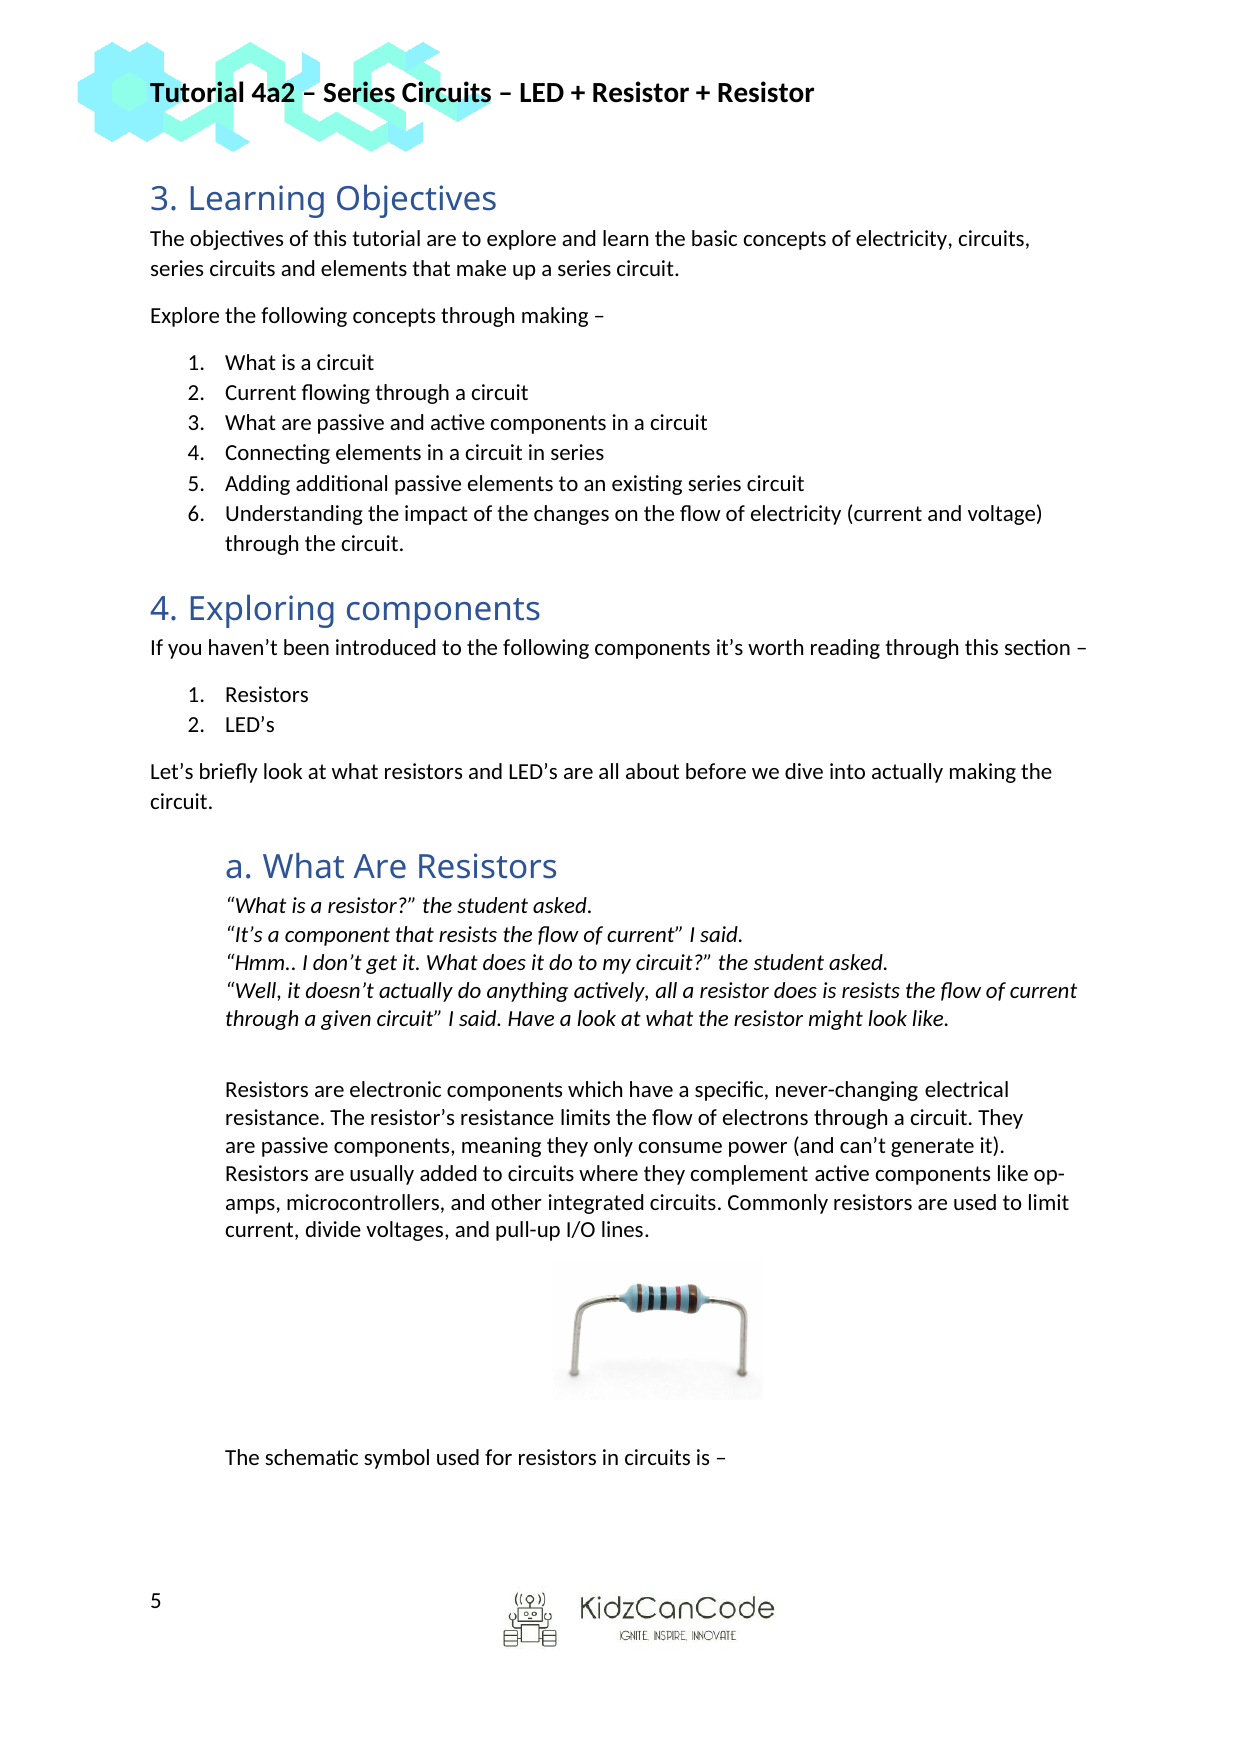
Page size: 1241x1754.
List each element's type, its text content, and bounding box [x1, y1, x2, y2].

list Current flowing through a circuit [187, 378, 1090, 406]
text Explore the following concepts through making – [150, 301, 1090, 329]
picture [497, 1586, 781, 1653]
picture [552, 1259, 764, 1400]
text Resistors are electronic components which have a specific, never-changing electrical resistance. The resistor’s resistance limits the flow of electrons through a circuit. They are passive components, meaning they only consume power (and can’t generate it). Resistors are usually added to circuits where they complement active components like op-amps, microcontrollers, and other integrated circuits. Commonly resistors are used to limit current, divide voltages, and pull-up I/O lines. [225, 1076, 1090, 1244]
list What are passive and active components in a circuit [187, 408, 1090, 436]
subtitle Learning Objectives [150, 175, 1090, 220]
list Connecting elements in a circuit in series [187, 438, 1090, 467]
list LED’s [187, 710, 1090, 738]
list Resistors [187, 680, 1090, 708]
text “What is a resistor?” the student asked. “It’s a component that resists the flow of current” I said. “Hmm.. I don’t get it. What does it do to my circuit?” the student asked. “Well, it doesn’t actually do anything actively, all a resistor does is resists the flow of current through a given circuit” I said. Have a look at what the resistor might look like. [225, 892, 1090, 1032]
list Understanding the impact of the changes on the flow of electricity (current and voltage) through the circuit. [187, 499, 1090, 557]
subtitle Exploring components [150, 584, 1090, 630]
picture [77, 42, 492, 152]
text If you haven’t been introduced to the following components it’s worth reading through this section – [150, 633, 1090, 661]
list What is a circuit [187, 348, 1090, 376]
text Let’s briefly look at what resistors and LED’s are all about before we dive into actually making the circuit. [150, 757, 1090, 816]
text The objectives of this tutorial are to explore and learn the basic concepts of electricity, circuits, series circuits and elements that make up a series circuit. [150, 224, 1090, 282]
subtitle What Are Resistors [225, 843, 1090, 888]
text The schematic symbol used for resistors in circuits is – [225, 1443, 1090, 1471]
list Adding additional passive elements to an existing series circuit [187, 469, 1090, 497]
